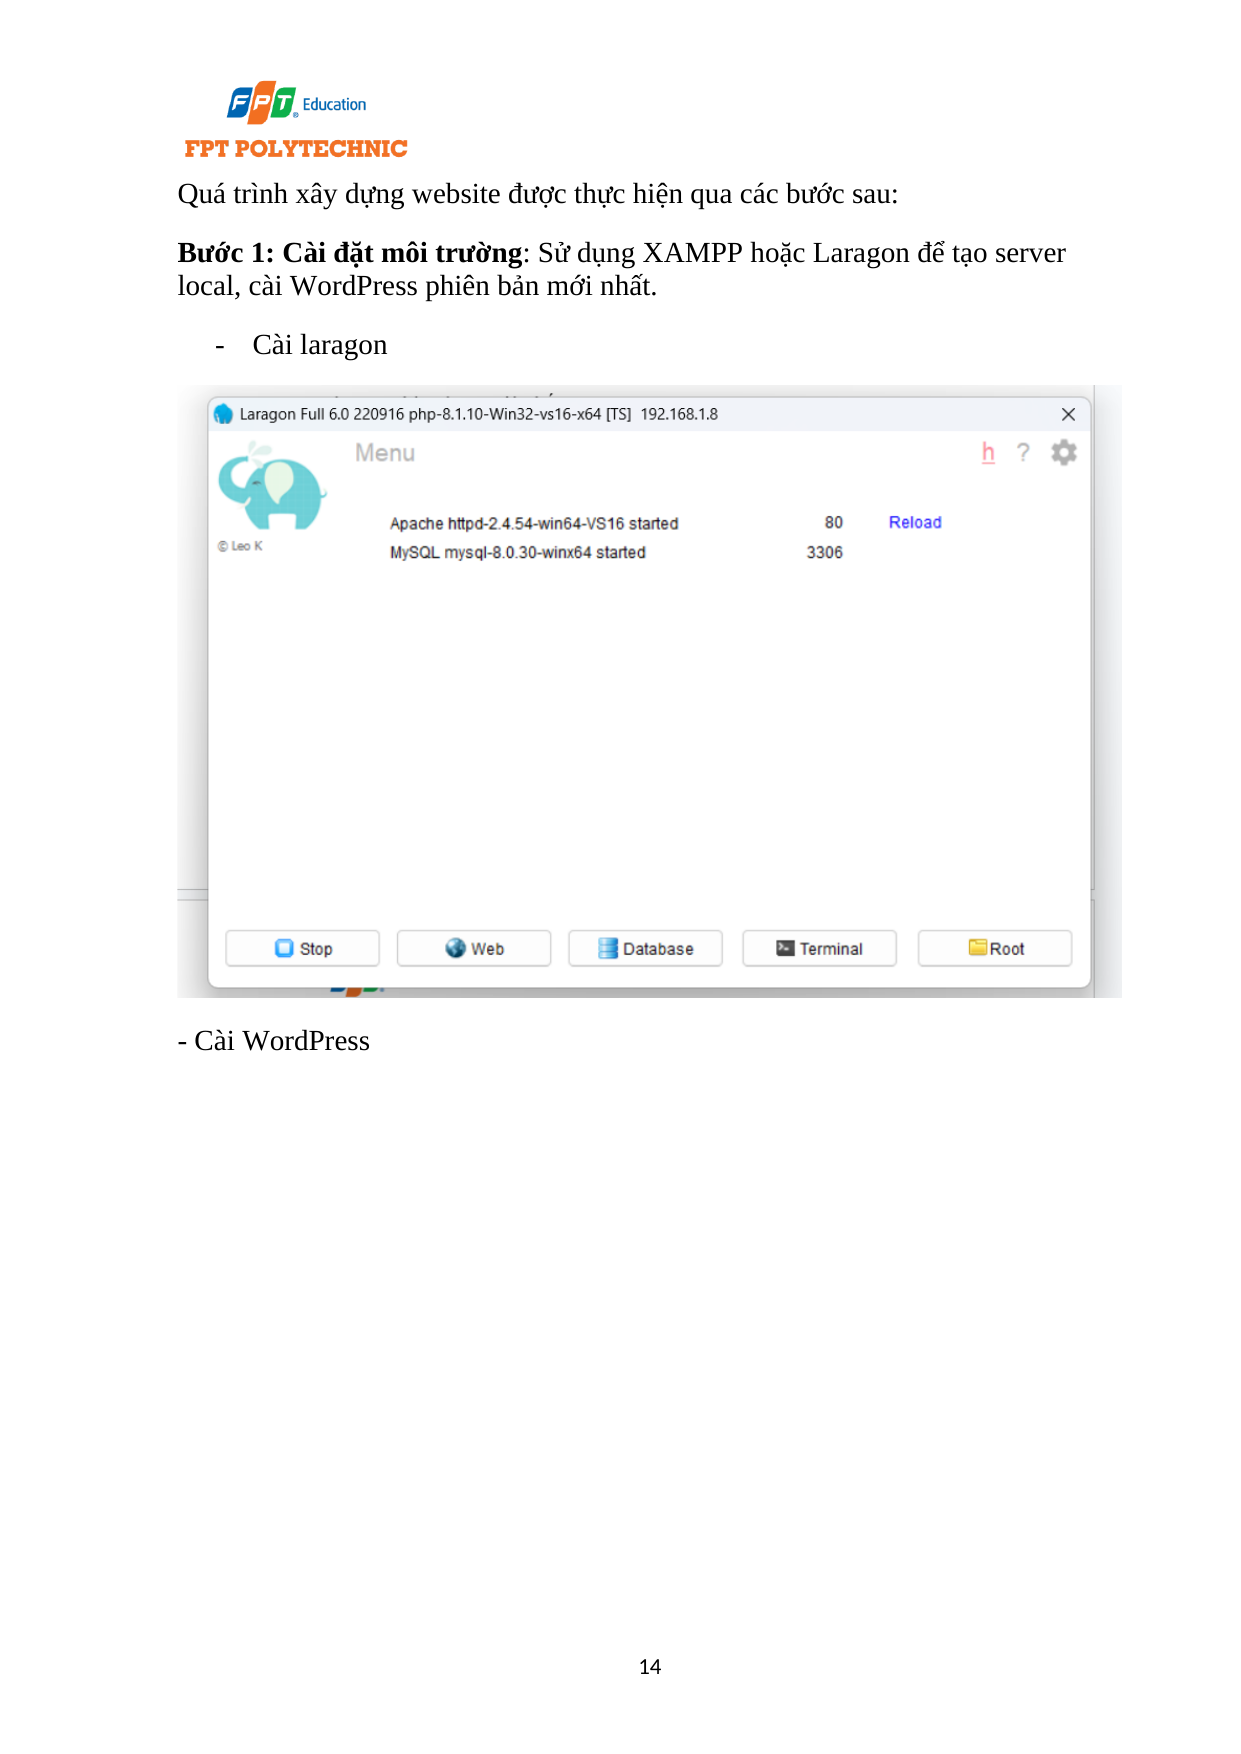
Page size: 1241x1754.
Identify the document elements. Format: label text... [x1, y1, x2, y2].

picture [177, 385, 1122, 998]
text Bước 1: Cài đặt môi trường: Sử dụng XAMPP hoặc Laragon để tạo server local, cài WordPress phiên bản mới nhất. [177, 235, 1122, 302]
list Cài laragon [215, 327, 1122, 361]
picture [177, 73, 415, 164]
text Quá trình xây dựng website được thực hiện qua các bước sau: [177, 176, 1122, 210]
text - Cài WordPress [177, 1023, 1122, 1057]
